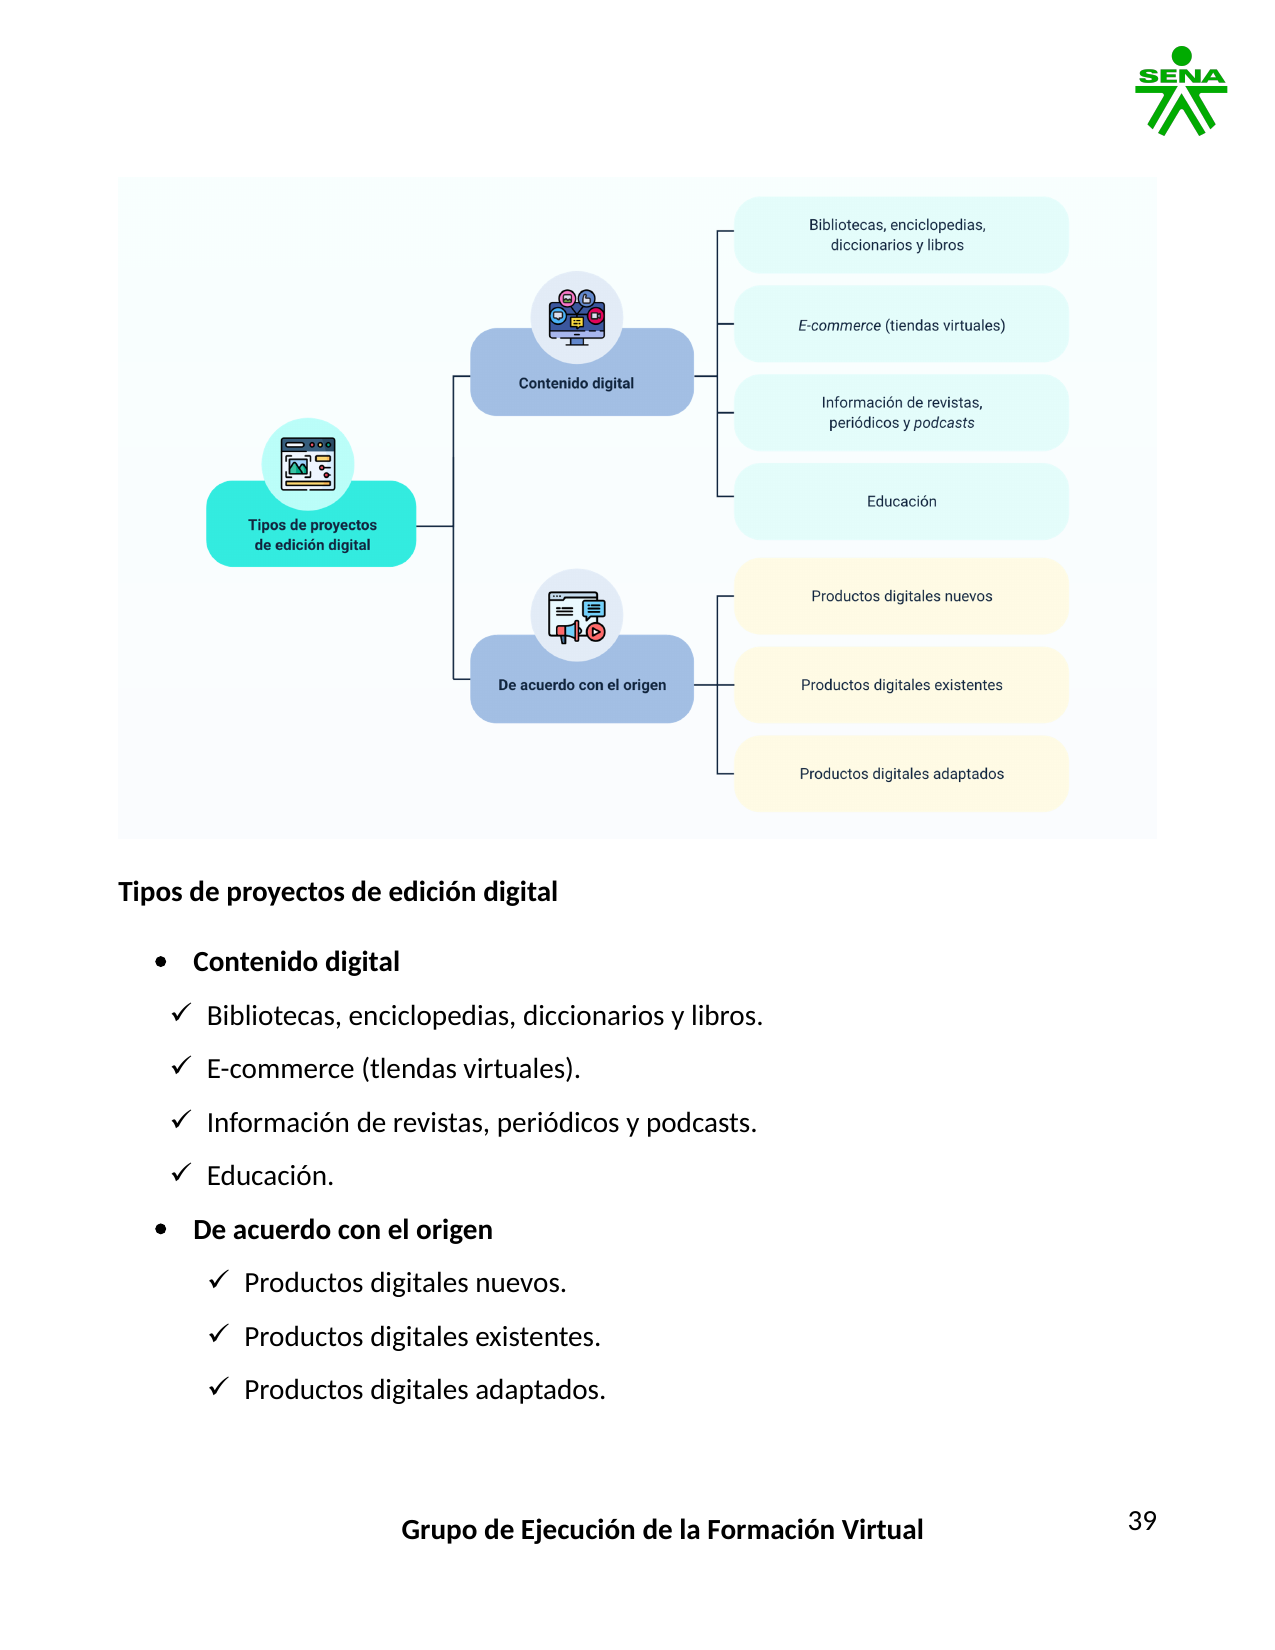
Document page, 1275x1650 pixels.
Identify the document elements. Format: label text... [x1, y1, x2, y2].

list Productos digitales existentes. [207, 1318, 1157, 1353]
list De acuerdo con el origen [156, 1211, 1157, 1246]
list Contenido digital [156, 943, 1157, 979]
list Educación. [169, 1157, 1157, 1193]
text Tipos de proyectos de edición digital [118, 873, 1157, 909]
picture [118, 177, 1157, 839]
list Productos digitales nuevos. [207, 1264, 1157, 1300]
list Información de revistas, periódicos y podcasts. [169, 1104, 1157, 1139]
list Bibliotecas, enciclopedias, diccionarios y libros. [169, 997, 1157, 1033]
list E-commerce (tlendas virtuales). [169, 1050, 1157, 1086]
list Productos digitales adaptados. [207, 1371, 1157, 1407]
picture [1135, 46, 1228, 136]
